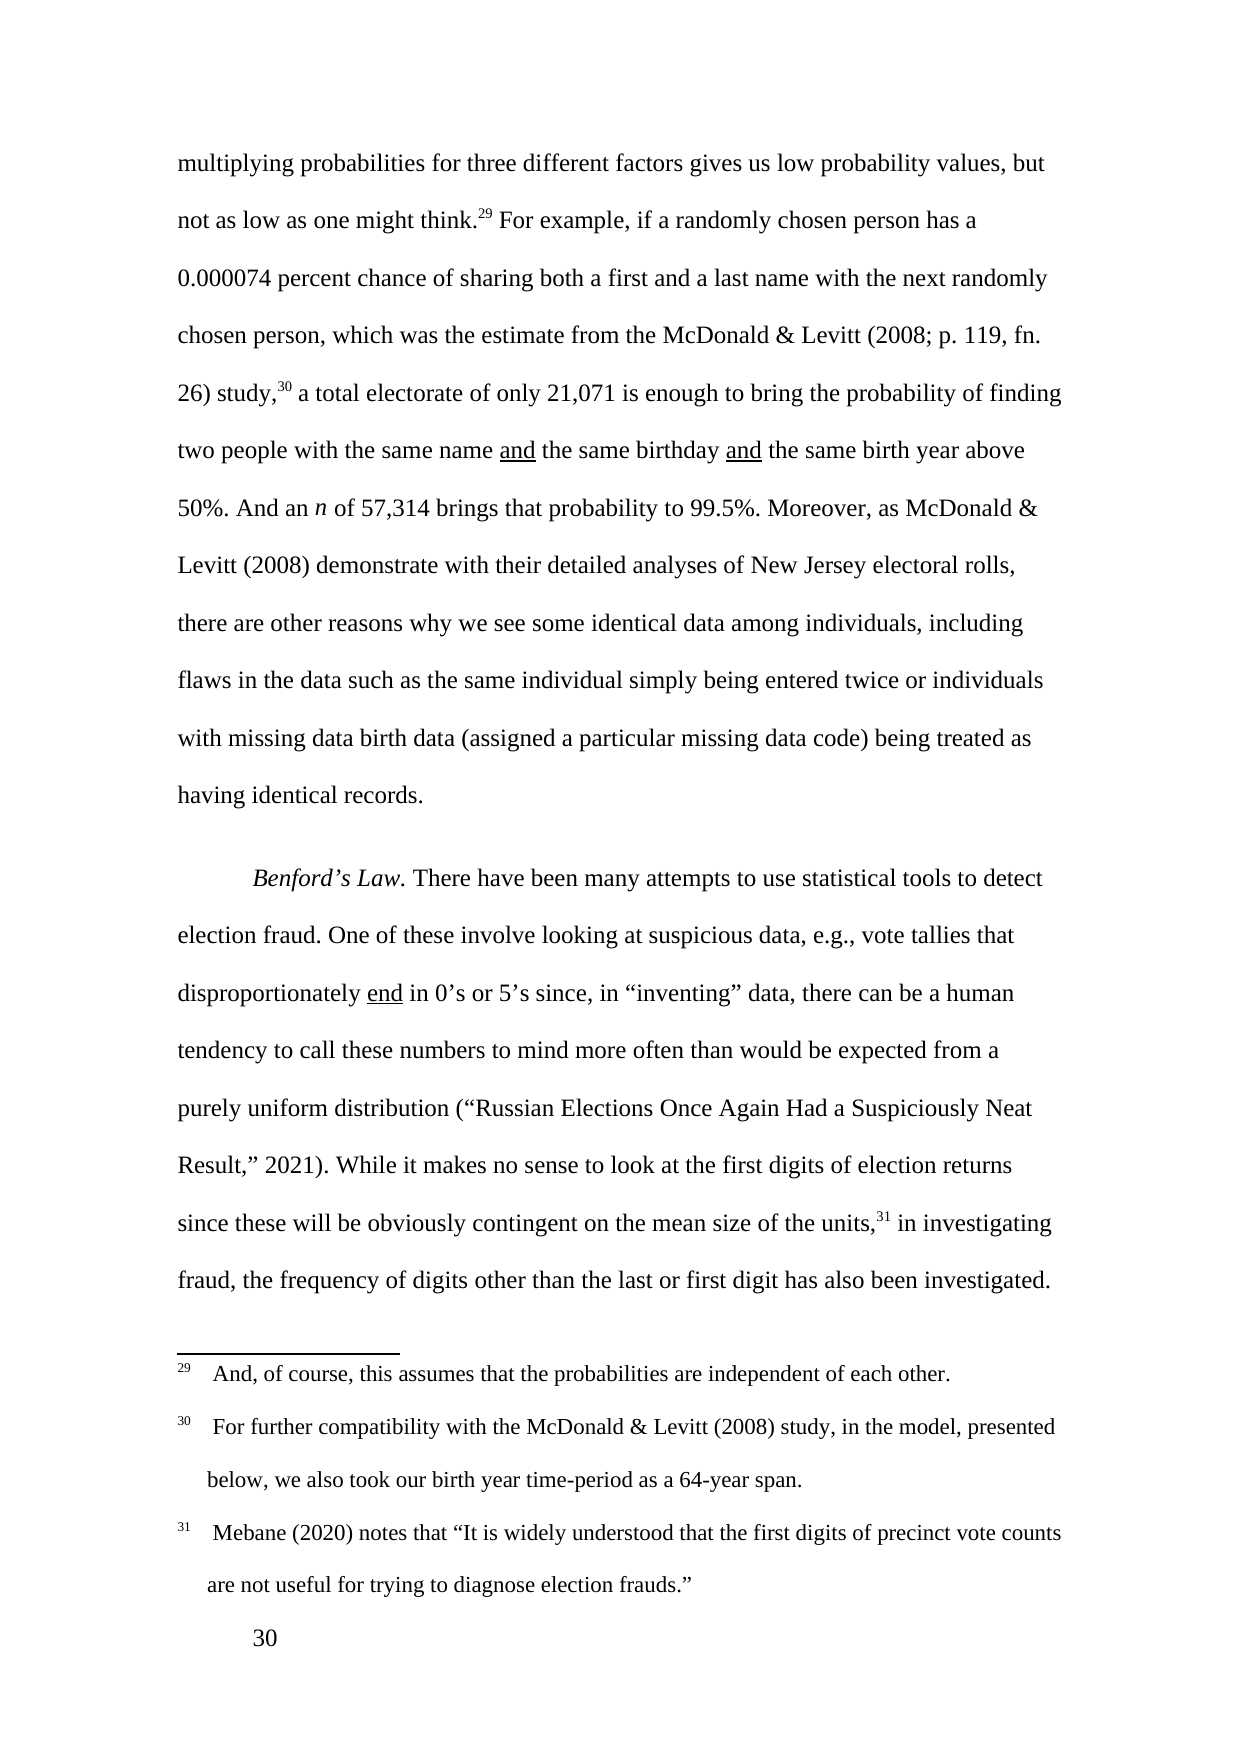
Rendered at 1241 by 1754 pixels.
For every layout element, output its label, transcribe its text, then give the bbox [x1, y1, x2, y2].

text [177, 863, 1063, 1294]
text The difficulty in appreciating how the increasing number of possible pairs that could share a birthday (and other attributes) increases in a non-linear way with increasing is relevant to claims made in 2020 (and earlier) that find examples of people with the same name and same date of birth on the voting rolls was evidence of “double-voting” fraud (Hasen, 2020; Weiser et al., 2006). For any given name, it is harder to find someone with the same name, born on the same day, and in the same year as it is merely to find people with the same name and the same birthday (but not the same year of birth). The logic of figuring out the probability of such a match happening is the same as the simple product formula given above, but now the divisor is larger than 365 (and thus probability lower) since we need to consider the years in which a person might have been born (though we may reasonably assume that everyone who votes was born at least 18 years ago). But if we take name, birthday, and birth year as mutually independent factors, then we can simply multiply probabilities. Of course, multiplying probabilities for three different factors gives us low probability values, but not as low as one might think. For example, if a randomly chosen person has a 0.000074 percent chance of sharing both a first and a last name with the next randomly chosen person, which was the estimate from the McDonald & Levitt (2008; p. 119, fn. 26) study, a total electorate of only 21,071 is enough to bring the probability of finding two people with the same name and the same birthday and the same birth year above 50%. And an of 57,314 brings that probability to 99.5%. Moreover, as McDonald & Levitt (2008) demonstrate with their detailed analyses of New Jersey electoral rolls, there are other reasons why we see some identical data among individuals, including flaws in the data such as the same individual simply being entered twice or individuals with missing data birth data (assigned a particular missing data code) being treated as having identical records. [177, 148, 1063, 809]
